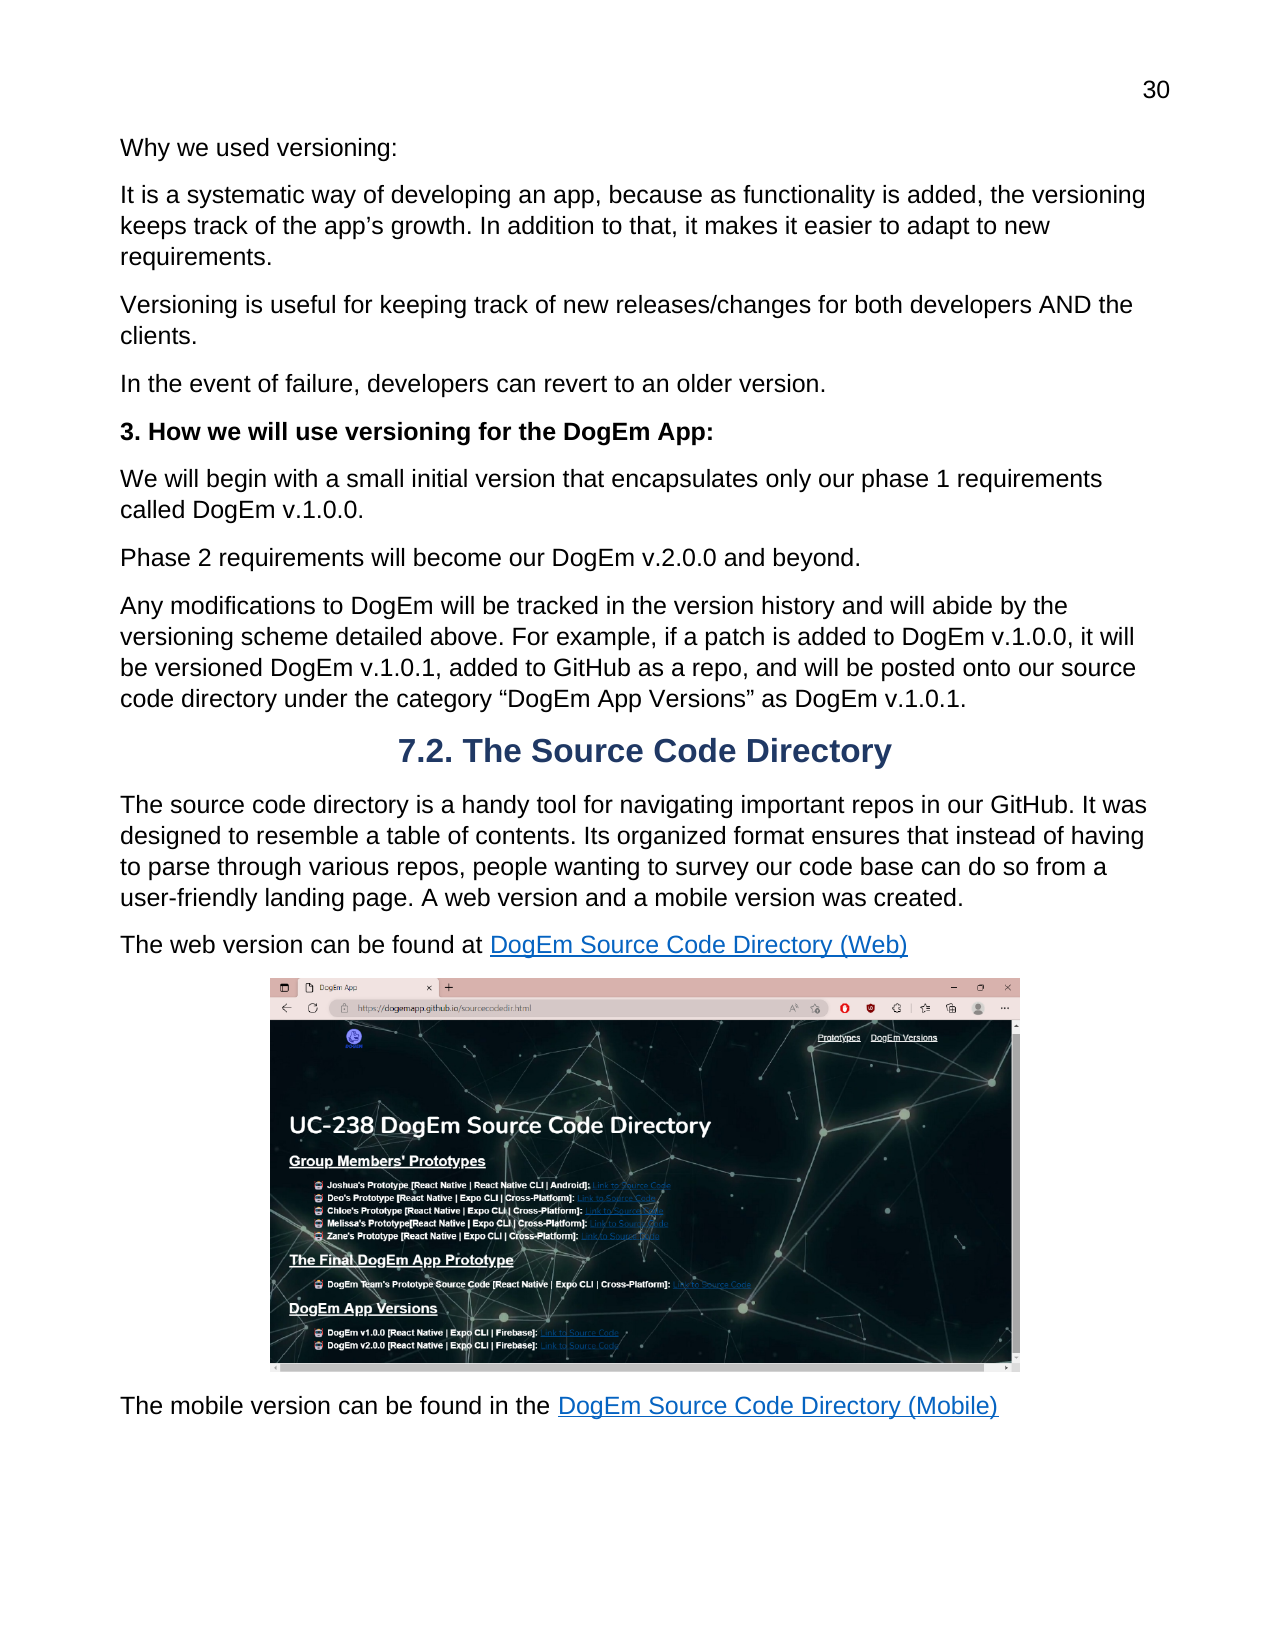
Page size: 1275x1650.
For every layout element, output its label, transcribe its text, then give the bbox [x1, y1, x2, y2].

text 3. How we will use versioning for the DogEm App: [120, 416, 1170, 445]
text The source code directory is a handy tool for navigating important repos in our GitHub. It was designed to resemble a table of contents. Its organized format ensures that instead of having to parse through various repos, people wanting to survey our code base can do so from a user-friendly landing page. A web version and a mobile version was created. [120, 789, 1170, 911]
picture [270, 978, 1020, 1372]
text 7.2. The Source Code Directory [120, 731, 1170, 770]
text Any modifications to DogEm will be tracked in the version history and will abide by the versioning scheme detailed above. For example, if a patch is added to DogEm v.1.0.0, it will be versioned DogEm v.1.0.1, added to GitHub as a repo, and will be posted onto our source code directory under the category “DogEm App Versions” as DogEm v.1.0.1. [120, 591, 1170, 712]
text Why we used versioning: [120, 132, 1170, 161]
text The web version can be found at DogEm Source Code Directory (Web) [120, 930, 1170, 959]
text We will begin with a small initial version that encapsulates only our phase 1 requirements called DogEm v.1.0.0. [120, 464, 1170, 524]
text Phase 2 requirements will become our DogEm v.2.0.0 and beyond. [120, 543, 1170, 572]
text The mobile version can be found in the DogEm Source Code Directory (Mobile) [120, 1391, 1170, 1419]
text Versioning is useful for keeping track of new releases/changes for both developers AND the clients. [120, 290, 1170, 350]
text It is a systematic way of developing an app, because as functionality is added, the versioning keeps track of the app’s growth. In addition to that, it makes it easier to adapt to new requirements. [120, 180, 1170, 271]
text In the event of failure, developers can revert to an older version. [120, 369, 1170, 397]
